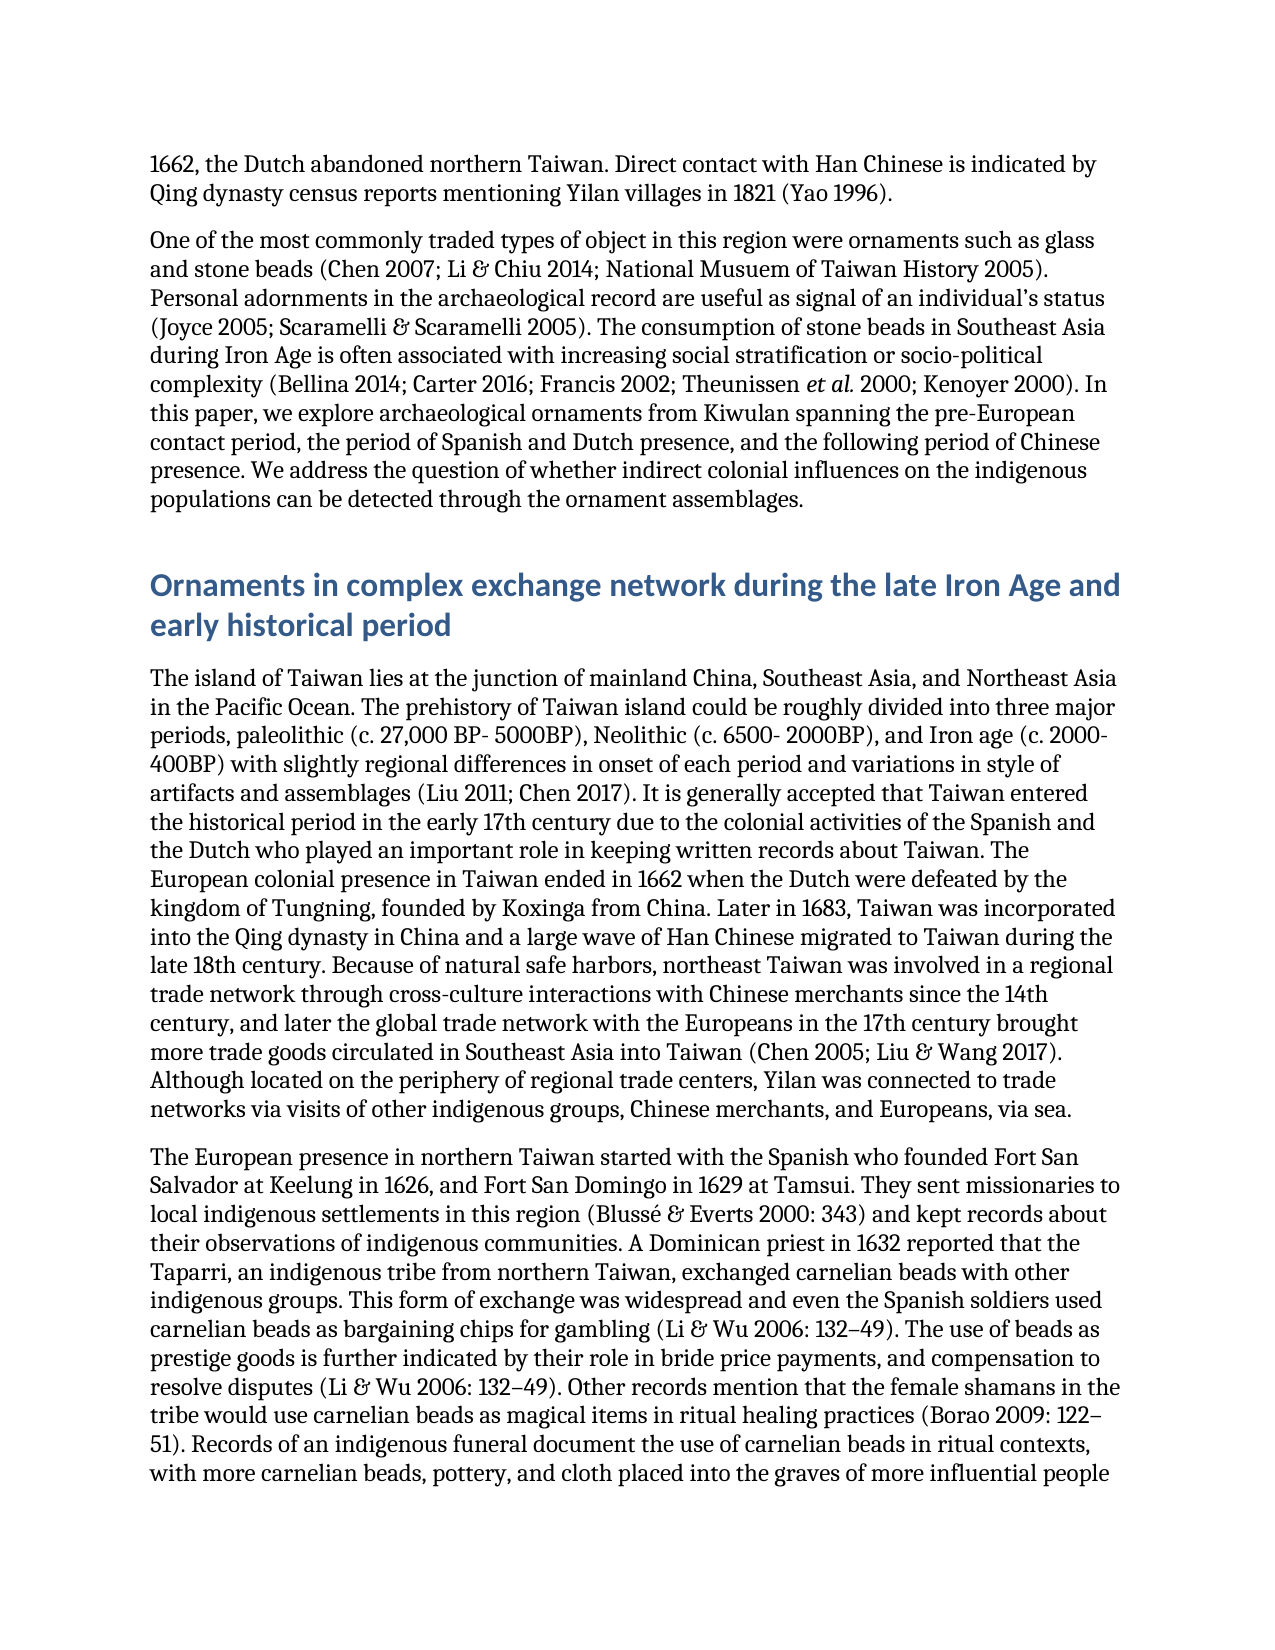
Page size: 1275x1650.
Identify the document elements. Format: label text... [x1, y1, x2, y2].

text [150, 150, 1125, 207]
subtitle Ornaments in complex exchange network during the late Iron Age and early historical period [150, 564, 1125, 645]
text The island of Taiwan lies at the junction of mainland China, Southeast Asia, and Northeast Asia in the Pacific Ocean. The prehistory of Taiwan island could be roughly divided into three major periods, paleolithic (c. 27,000 BP- 5000BP), Neolithic (c. 6500- 2000BP), and Iron age (c. 2000- 400BP) with slightly regional differences in onset of each period and variations in style of artifacts and assemblages (Liu 2011; Chen 2017). It is generally accepted that Taiwan entered the historical period in the early 17th century due to the colonial activities of the Spanish and the Dutch who played an important role in keeping written records about Taiwan. The European colonial presence in Taiwan ended in 1662 when the Dutch were defeated by the kingdom of Tungning, founded by Koxinga from China. Later in 1683, Taiwan was incorporated into the Qing dynasty in China and a large wave of Han Chinese migrated to Taiwan during the late 18th century. Because of natural safe harbors, northeast Taiwan was involved in a regional trade network through cross-culture interactions with Chinese merchants since the 14th century, and later the global trade network with the Europeans in the 17th century brought more trade goods circulated in Southeast Asia into Taiwan (Chen 2005; Liu & Wang 2017). Although located on the periphery of regional trade centers, Yilan was connected to trade networks via visits of other indigenous groups, Chinese merchants, and Europeans, via sea. [150, 664, 1125, 1124]
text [150, 1143, 1125, 1488]
text One of the most commonly traded types of object in this region were ornaments such as glass and stone beads (Chen 2007; Li & Chiu 2014; National Musuem of Taiwan History 2005). Personal adornments in the archaeological record are useful as signal of an individual’s status (Joyce 2005; Scaramelli & Scaramelli 2005). The consumption of stone beads in Southeast Asia during Iron Age is often associated with increasing social stratification or socio-political complexity (Bellina 2014; Carter 2016; Francis 2002; Theunissen et al. 2000; Kenoyer 2000). In this paper, we explore archaeological ornaments from Kiwulan spanning the pre-European contact period, the period of Spanish and Dutch presence, and the following period of Chinese presence. We address the question of whether indirect colonial influences on the indigenous populations can be detected through the ornament assemblages. [150, 226, 1125, 514]
